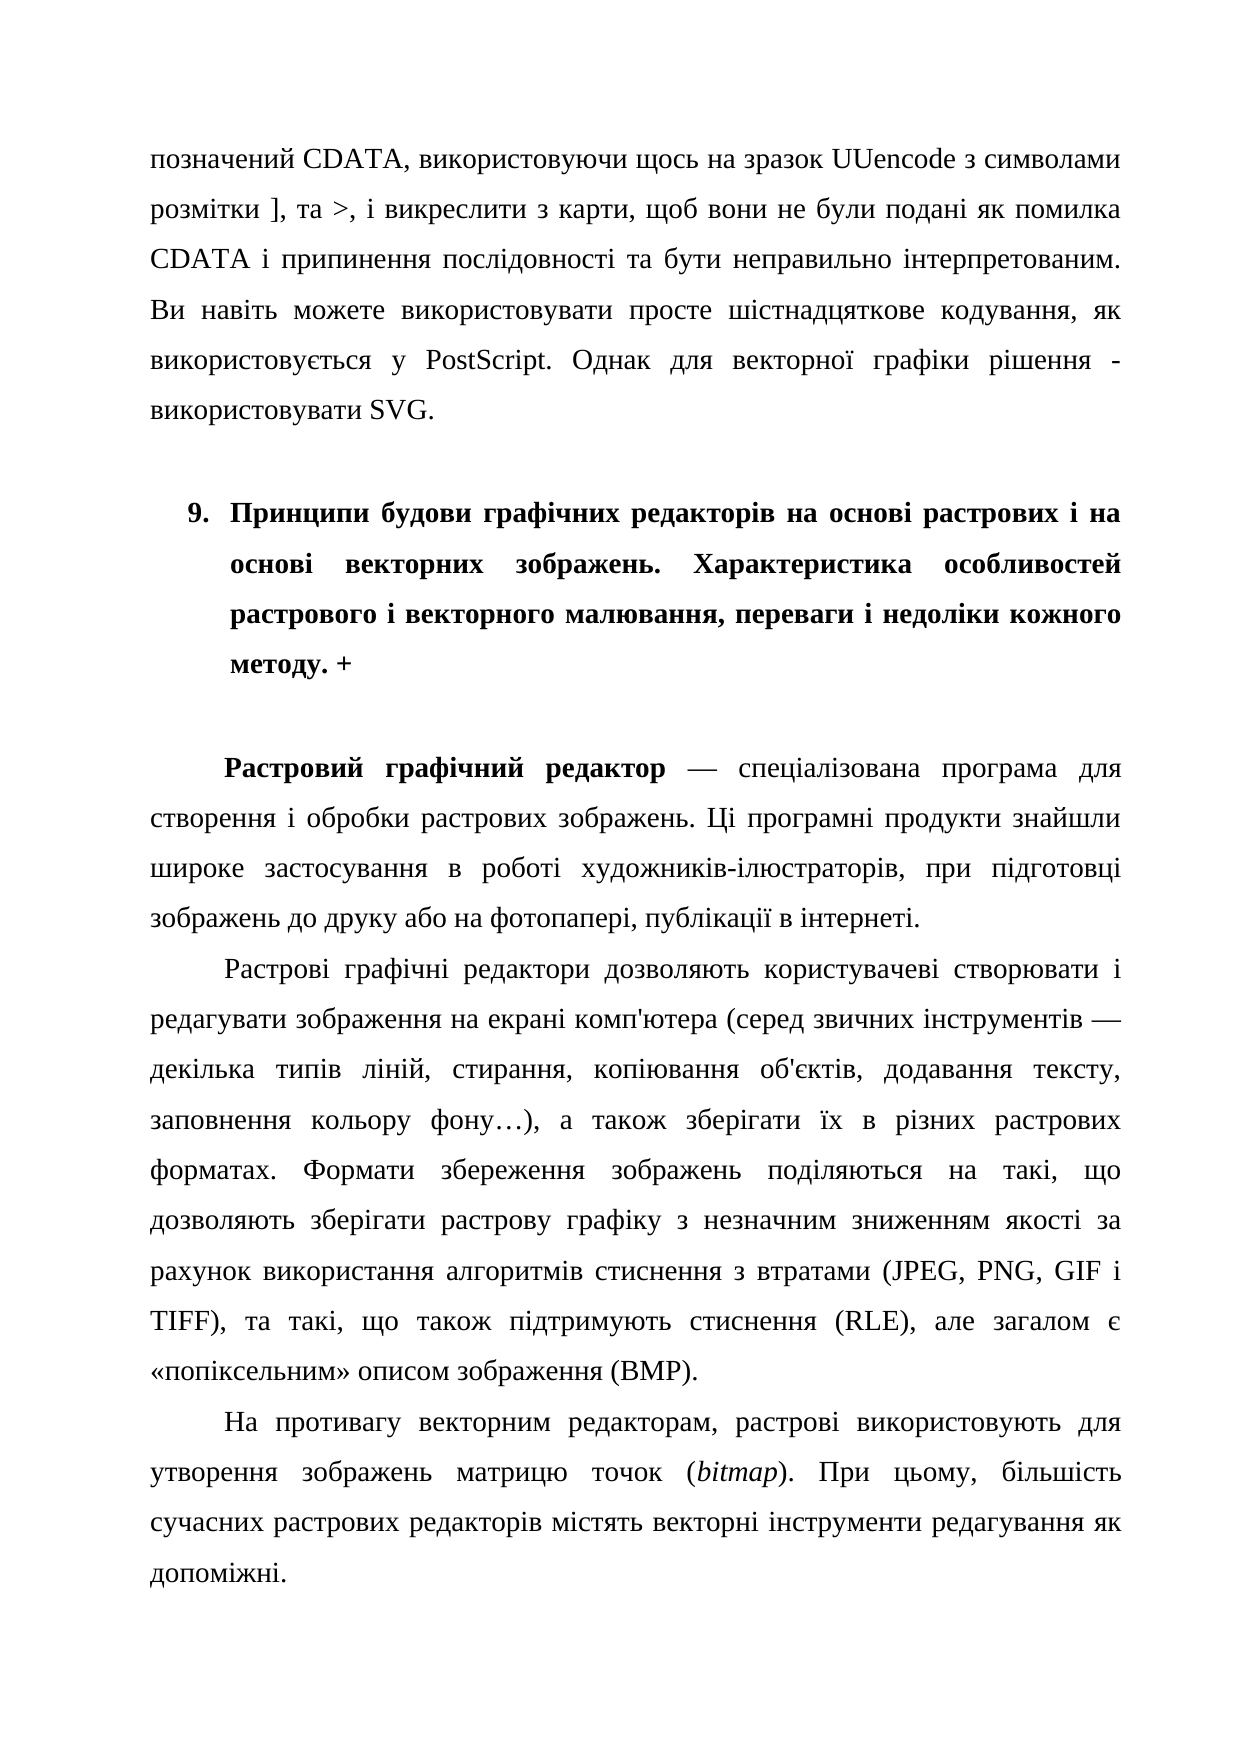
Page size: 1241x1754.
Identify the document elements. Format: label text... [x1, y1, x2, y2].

subtitle Принципи будови графічних редакторів на основі растрових і на основі векторних зображень. Характеристика особливостей растрового і векторного малювання, переваги і недоліки кожного методу. + [187, 496, 1122, 680]
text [150, 141, 1122, 426]
text Растрові графічні редактори дозволяють користувачеві створювати і редагувати зображення на екрані комп'ютера (серед звичних інструментів — декілька типів ліній, стирання, копіювання об'єктів, додавання тексту, заповнення кольору фону…), а також зберігати їх в різних растрових форматах. Формати збереження зображень поділяються на такі, що дозволяють зберігати растрову графіку з незначним зниженням якості за рахунок використання алгоритмів стиснення з втратами (JPEG, PNG, GIF і TIFF), та такі, що також підтримують стиснення (RLE), але загалом є «попіксельним» описом зображення (BMP). [150, 951, 1122, 1387]
text На противагу векторним редакторам, растрові використовують для утворення зображень матрицю точок (bitmap). При цьому, більшість сучасних растрових редакторів містять векторні інструменти редагування як допоміжні. [150, 1404, 1122, 1588]
text Растровий графічний редактор — спеціалізована програма для створення і обробки растрових зображень. Ці програмні продукти знайшли широке застосування в роботі художників-ілюстраторів, при підготовці зображень до друку або на фотопапері, публікації в інтернеті. [150, 750, 1122, 934]
